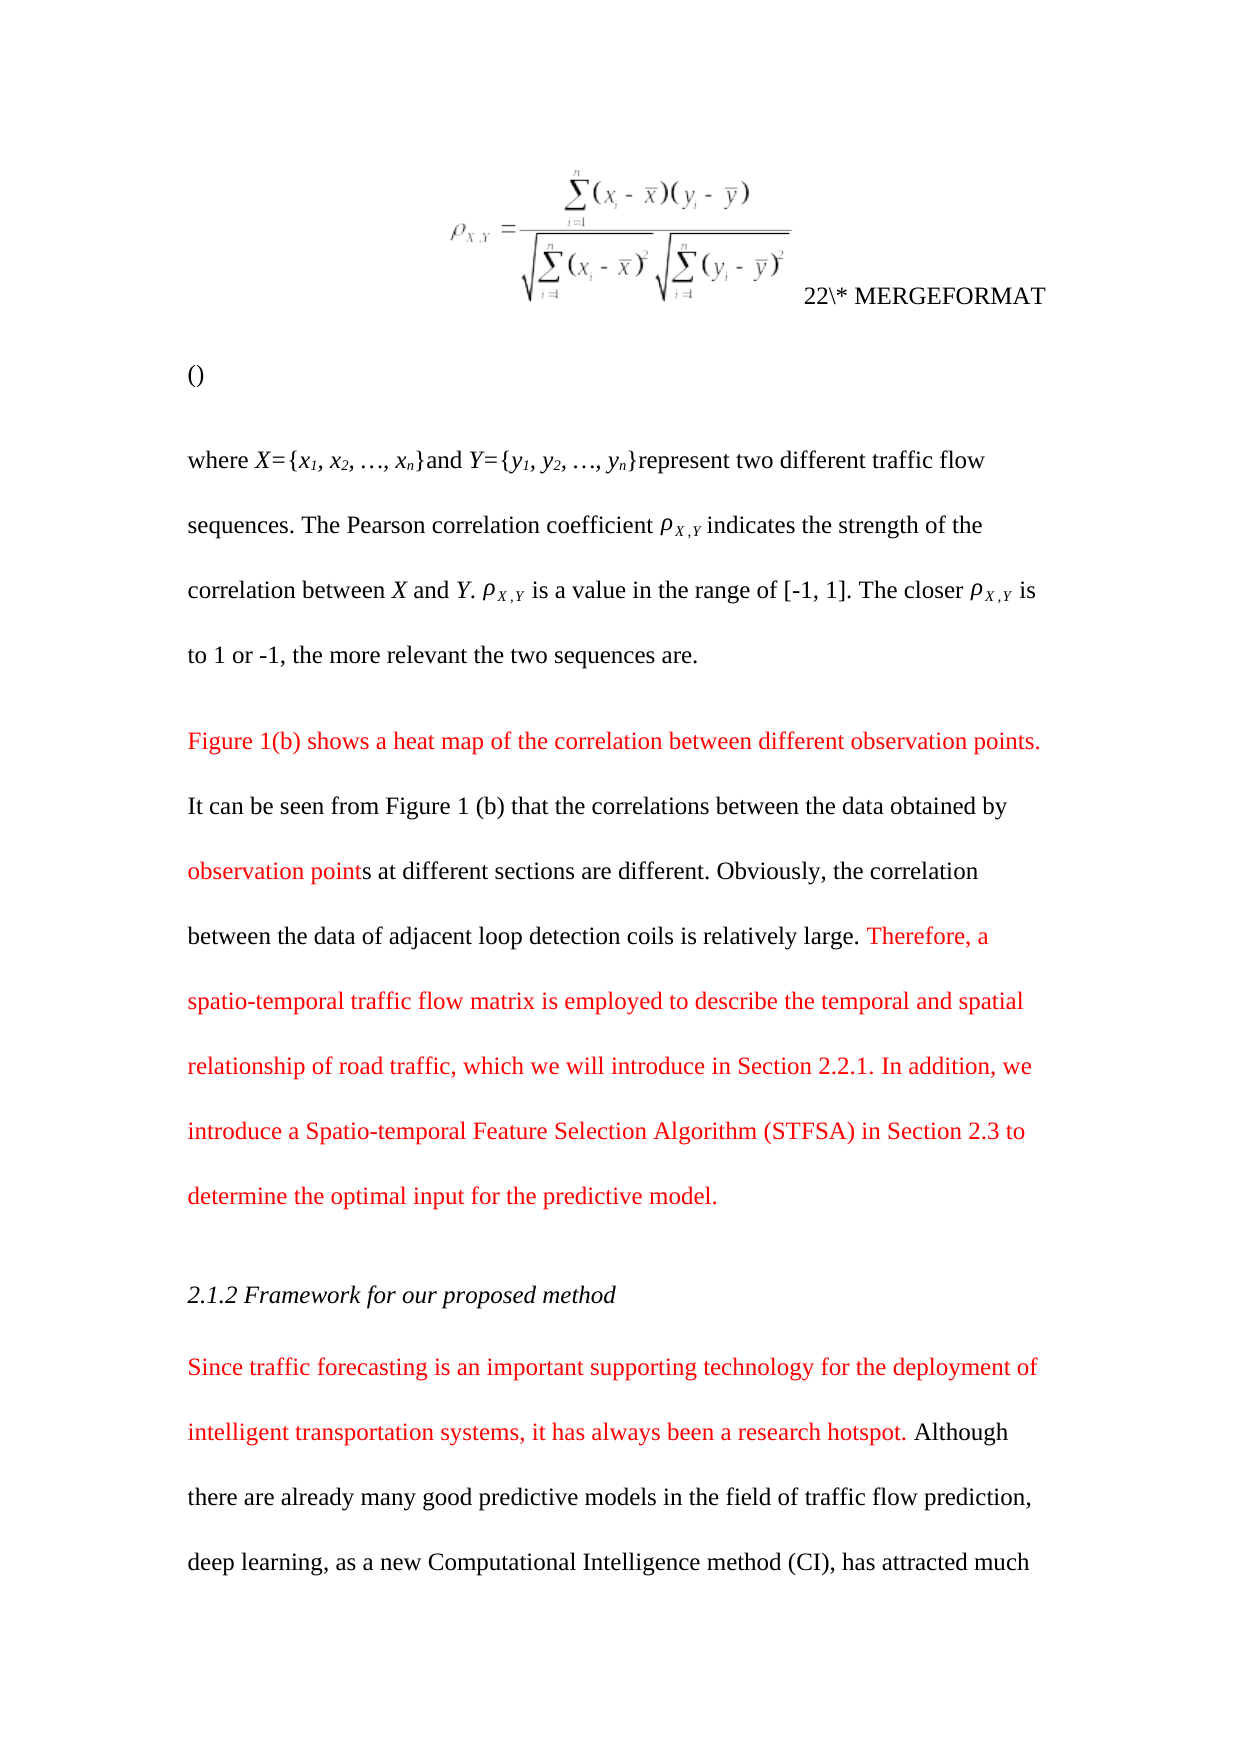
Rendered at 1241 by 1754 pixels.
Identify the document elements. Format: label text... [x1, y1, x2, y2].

text Figure 1(b) shows a heat map of the correlation between different observation points. It can be seen from Figure 1 (b) that the correlations between the data obtained by observation points at different sections are different. Obviously, the correlation between the data of adjacent loop detection coils is relatively large. Therefore, a spatio-temporal traffic flow matrix is employed to describe the temporal and spatial relationship of road traffic, which we will introduce in Section 2.2.1. In addition, we introduce a Spatio-temporal Feature Selection Algorithm (STFSA) in Section 2.3 to determine the optimal input for the predictive model. [187, 724, 1053, 1212]
subtitle 2.1.2 Framework for our proposed method [187, 1278, 994, 1311]
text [187, 1350, 1053, 1578]
text where X={x1, x2, …, xn}and Y={y1, y2, …, yn}represent two different traffic flow sequences. The Pearson correlation coefficient indicates the strength of the correlation between X and Y. is a value in the range of [-1, 1]. The closer is to 1 or -1, the more relevant the two sequences are. [187, 443, 1053, 671]
